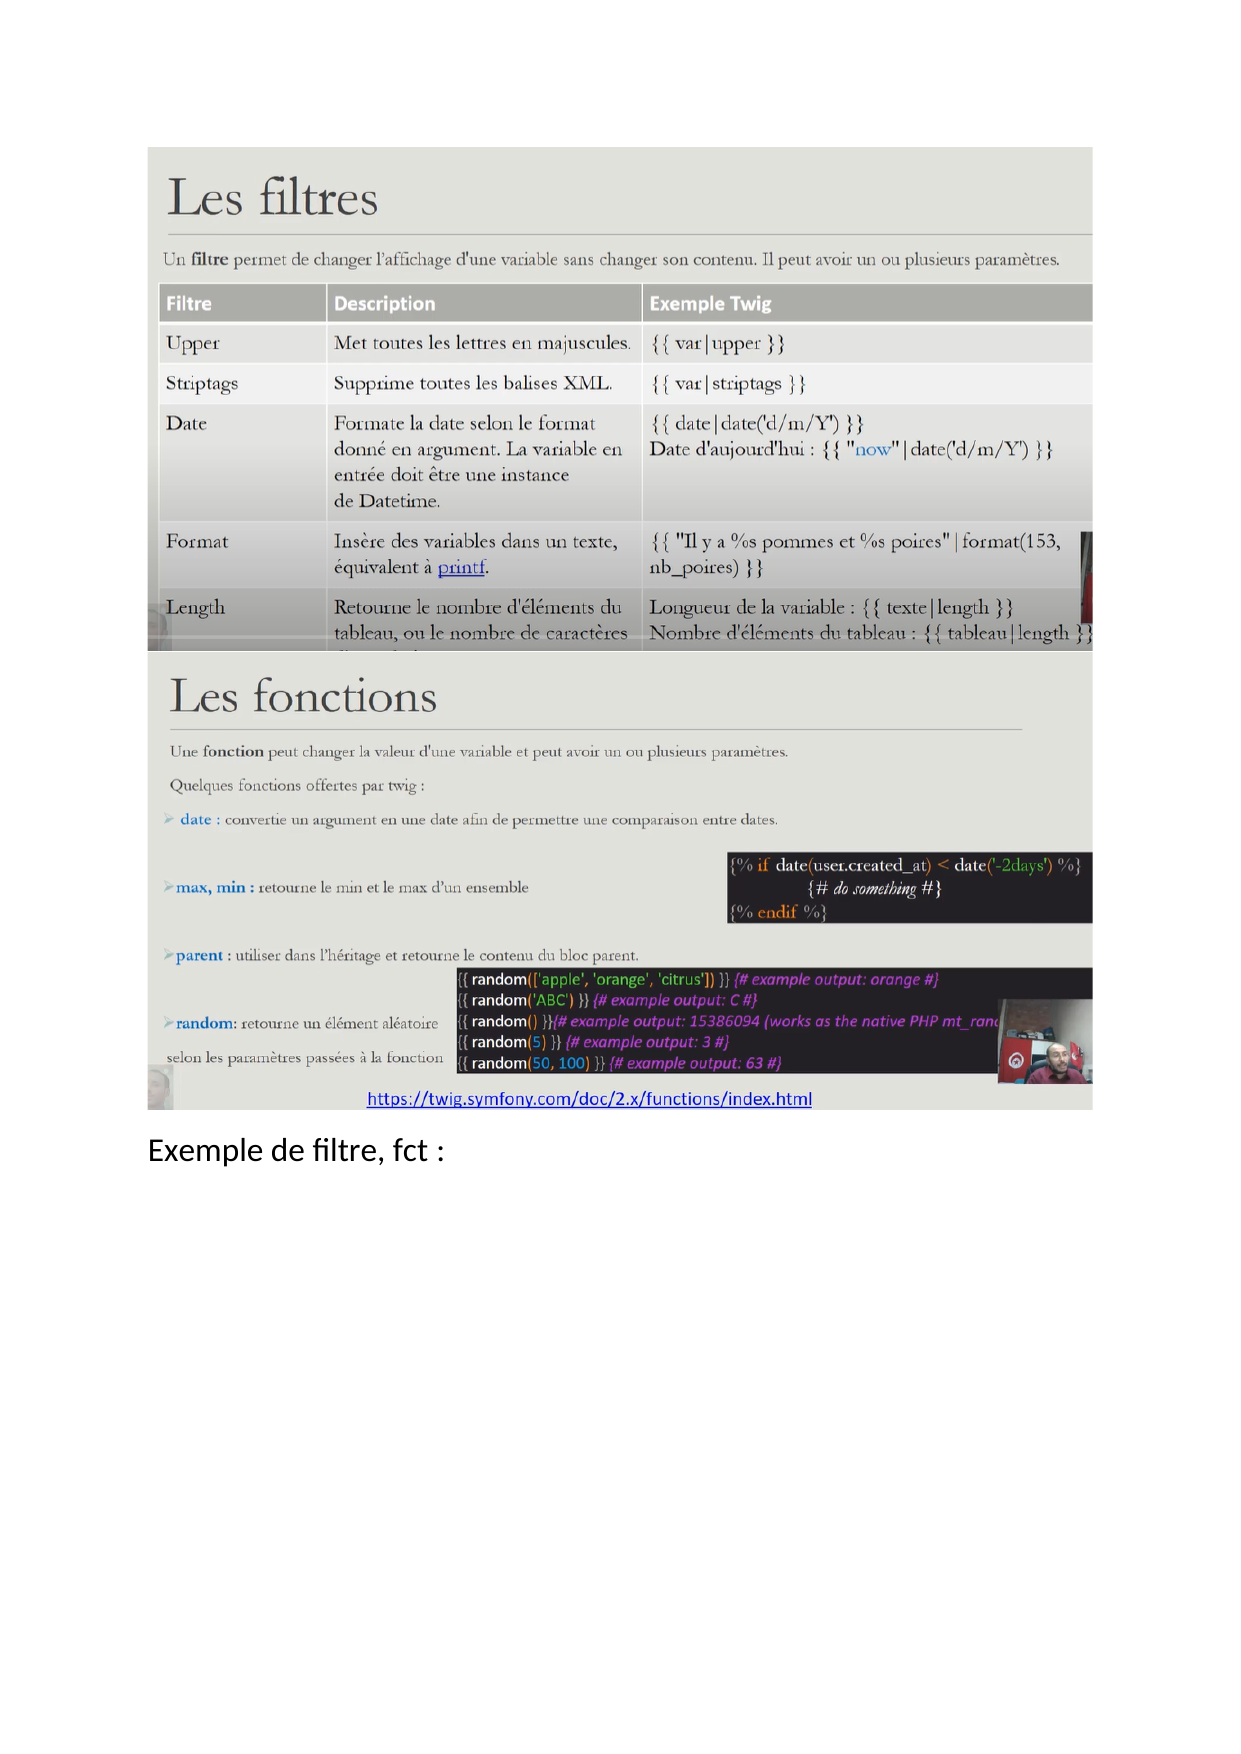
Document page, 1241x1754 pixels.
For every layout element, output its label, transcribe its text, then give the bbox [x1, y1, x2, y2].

text Exemple de filtre, fct : [148, 1129, 1093, 1169]
picture [147, 652, 1093, 1110]
picture [147, 147, 1093, 651]
